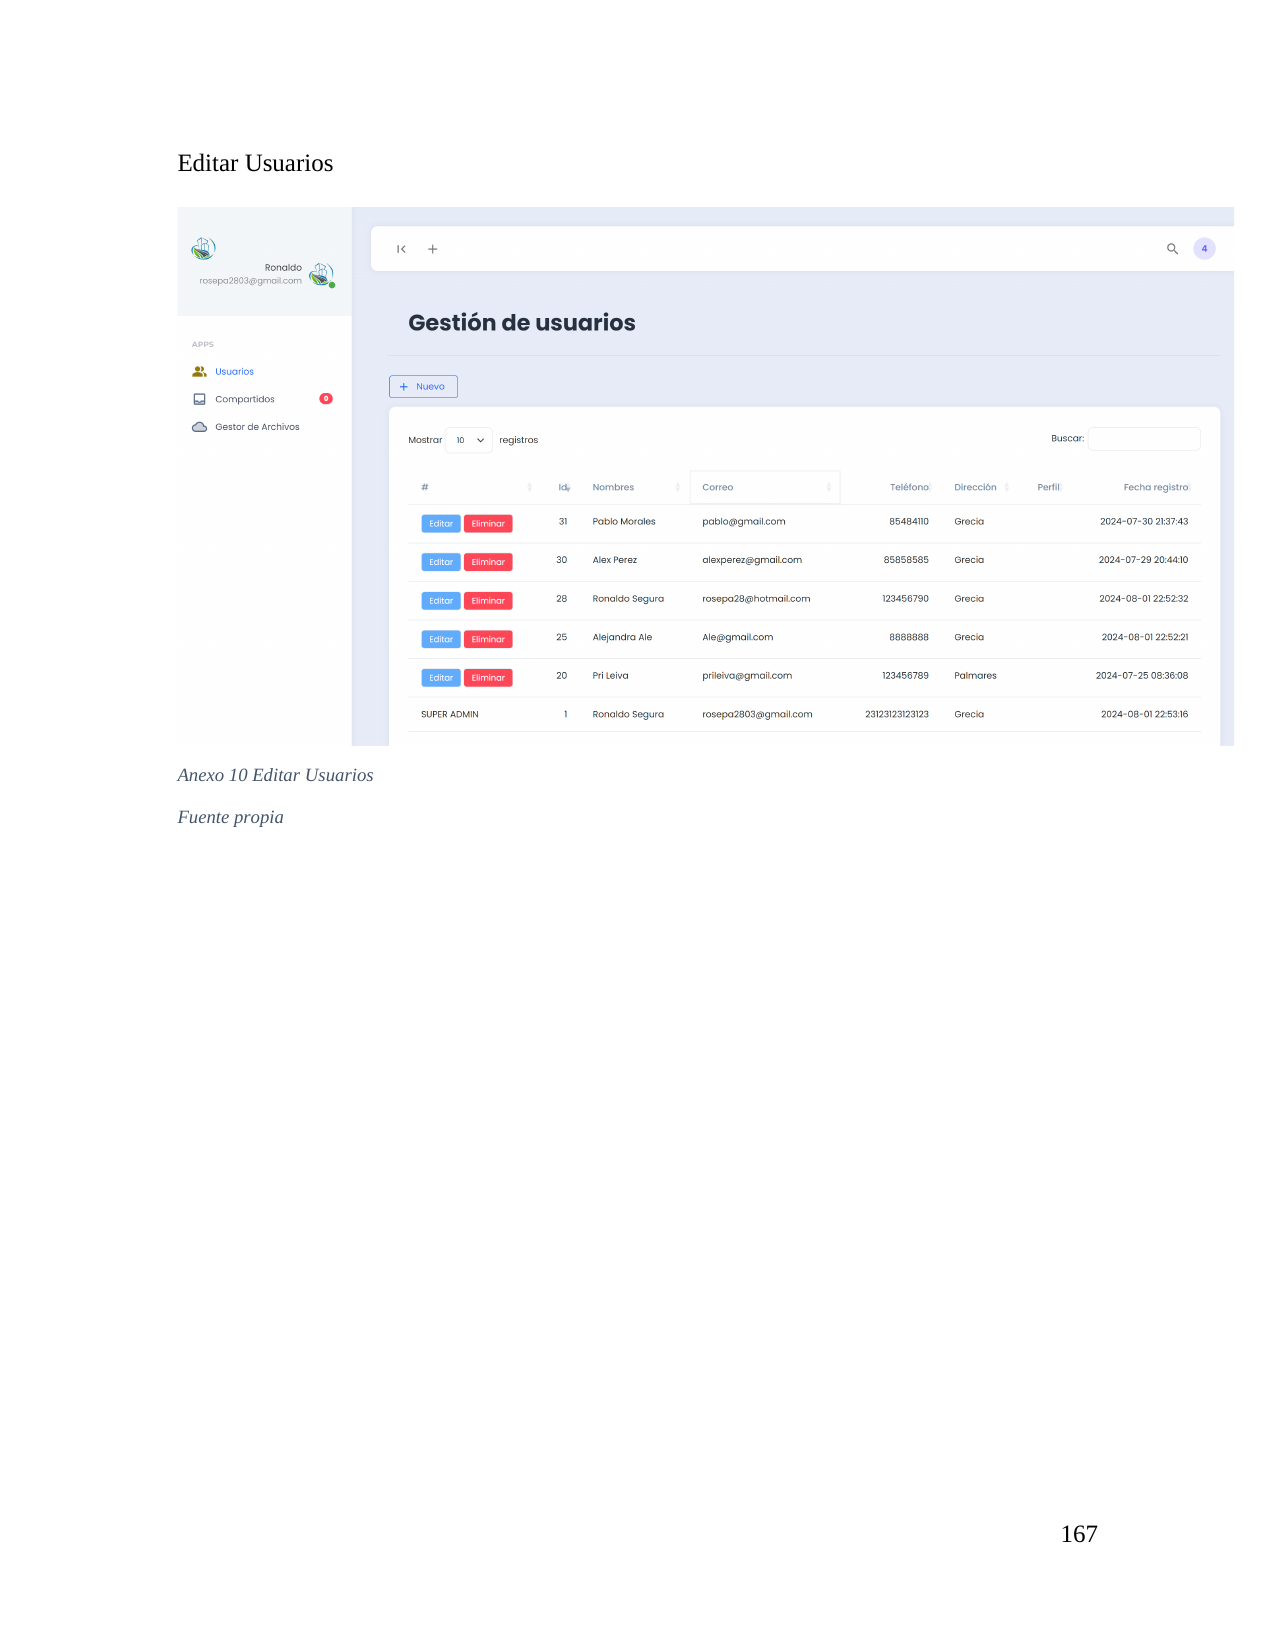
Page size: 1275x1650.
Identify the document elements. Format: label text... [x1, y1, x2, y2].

text Editar Usuarios [177, 148, 1098, 176]
picture [177, 207, 1235, 746]
text Fuente propia [177, 806, 1098, 828]
text Anexo 10 Editar Usuarios [177, 764, 1098, 786]
